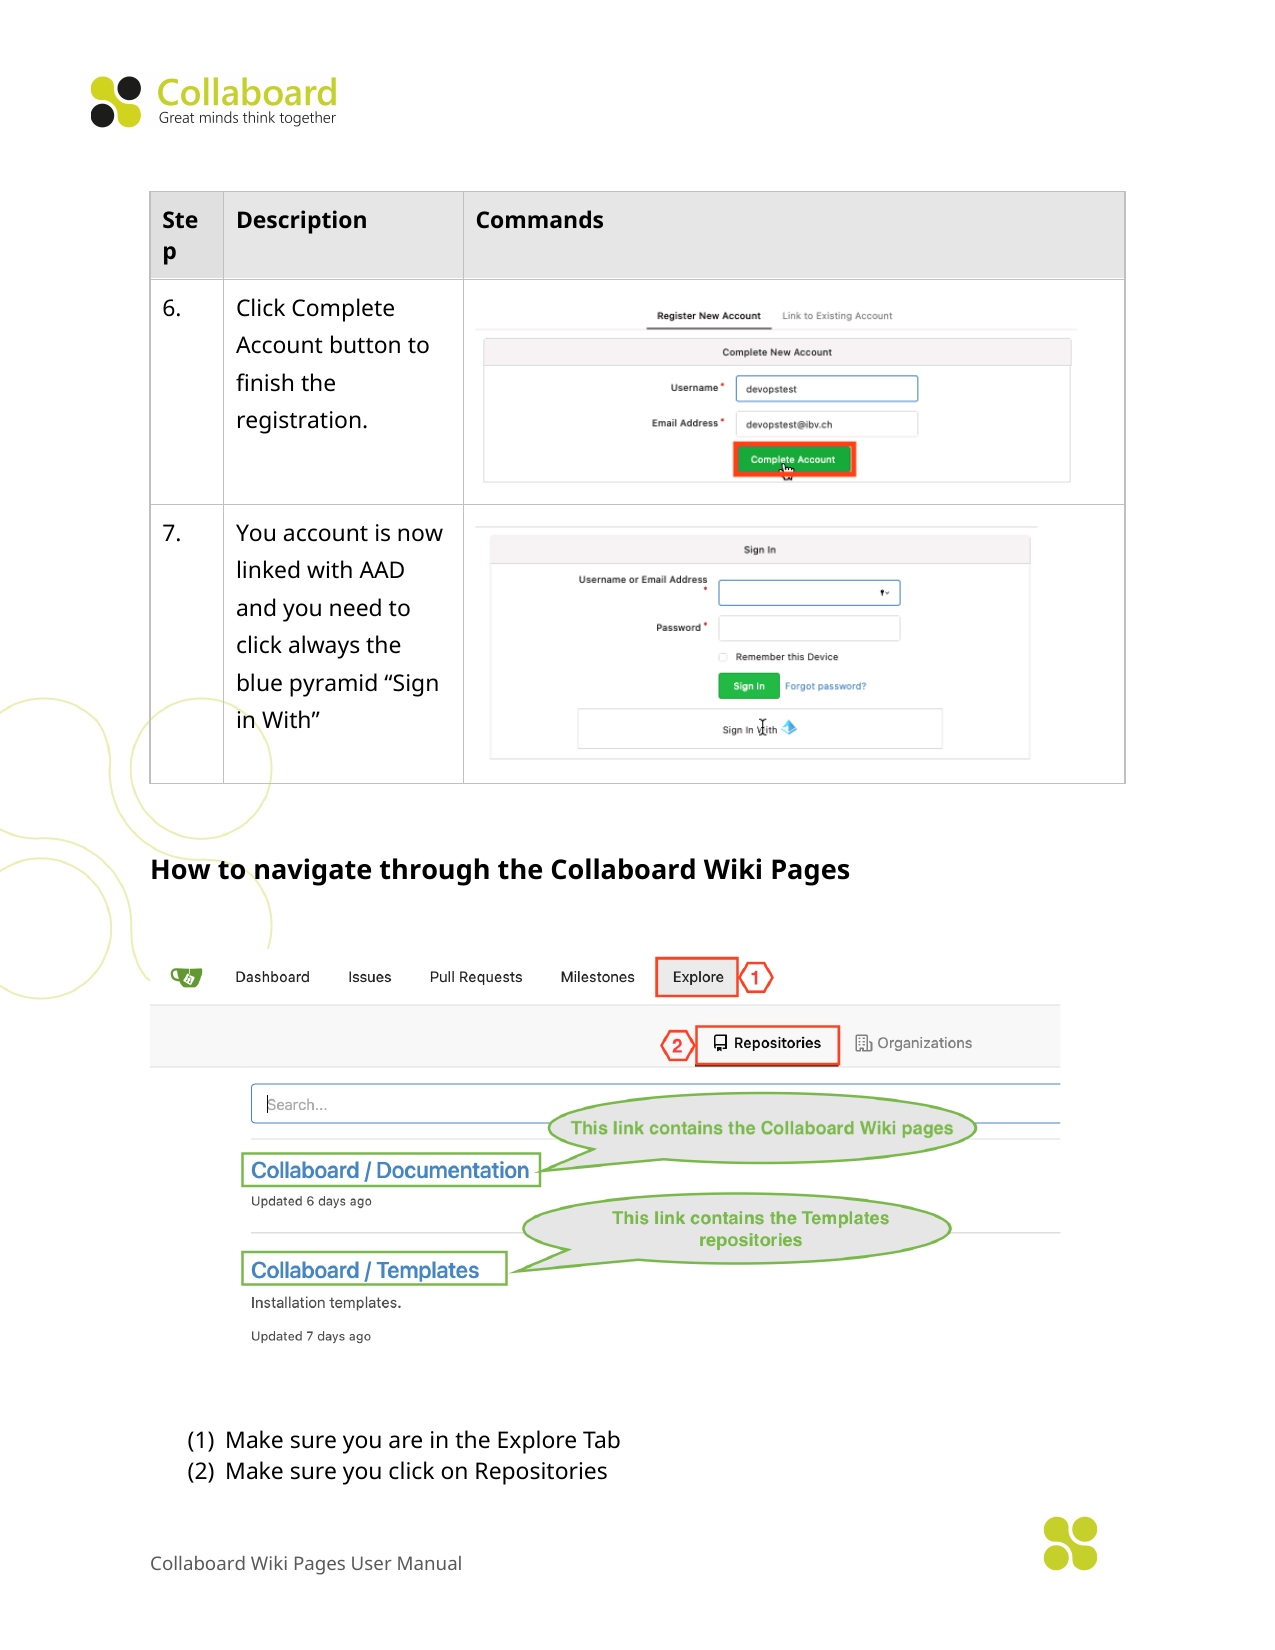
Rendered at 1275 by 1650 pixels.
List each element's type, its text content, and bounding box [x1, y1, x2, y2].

list Make sure you are in the Explore Tab [187, 1424, 1125, 1455]
table_cell [151, 280, 223, 503]
table_cell [464, 505, 1124, 783]
table_cell [151, 505, 223, 783]
table_cell [464, 280, 1124, 503]
table_header Description [224, 192, 463, 278]
table_cell Click Complete Account button to finish the registration. [224, 280, 463, 503]
list Make sure you click on Repositories [187, 1455, 1125, 1486]
picture [475, 291, 1078, 492]
table_header Step [151, 192, 223, 278]
subtitle How to navigate through the Collaboard Wiki Pages [150, 850, 1125, 887]
picture [91, 73, 339, 129]
picture [0, 693, 1061, 1383]
picture [1043, 1516, 1098, 1571]
table_header Commands [464, 192, 1124, 278]
table_cell You account is now linked with AAD and you need to click always the blue pyramid “Sign in With” [224, 505, 463, 783]
picture [475, 516, 1038, 771]
